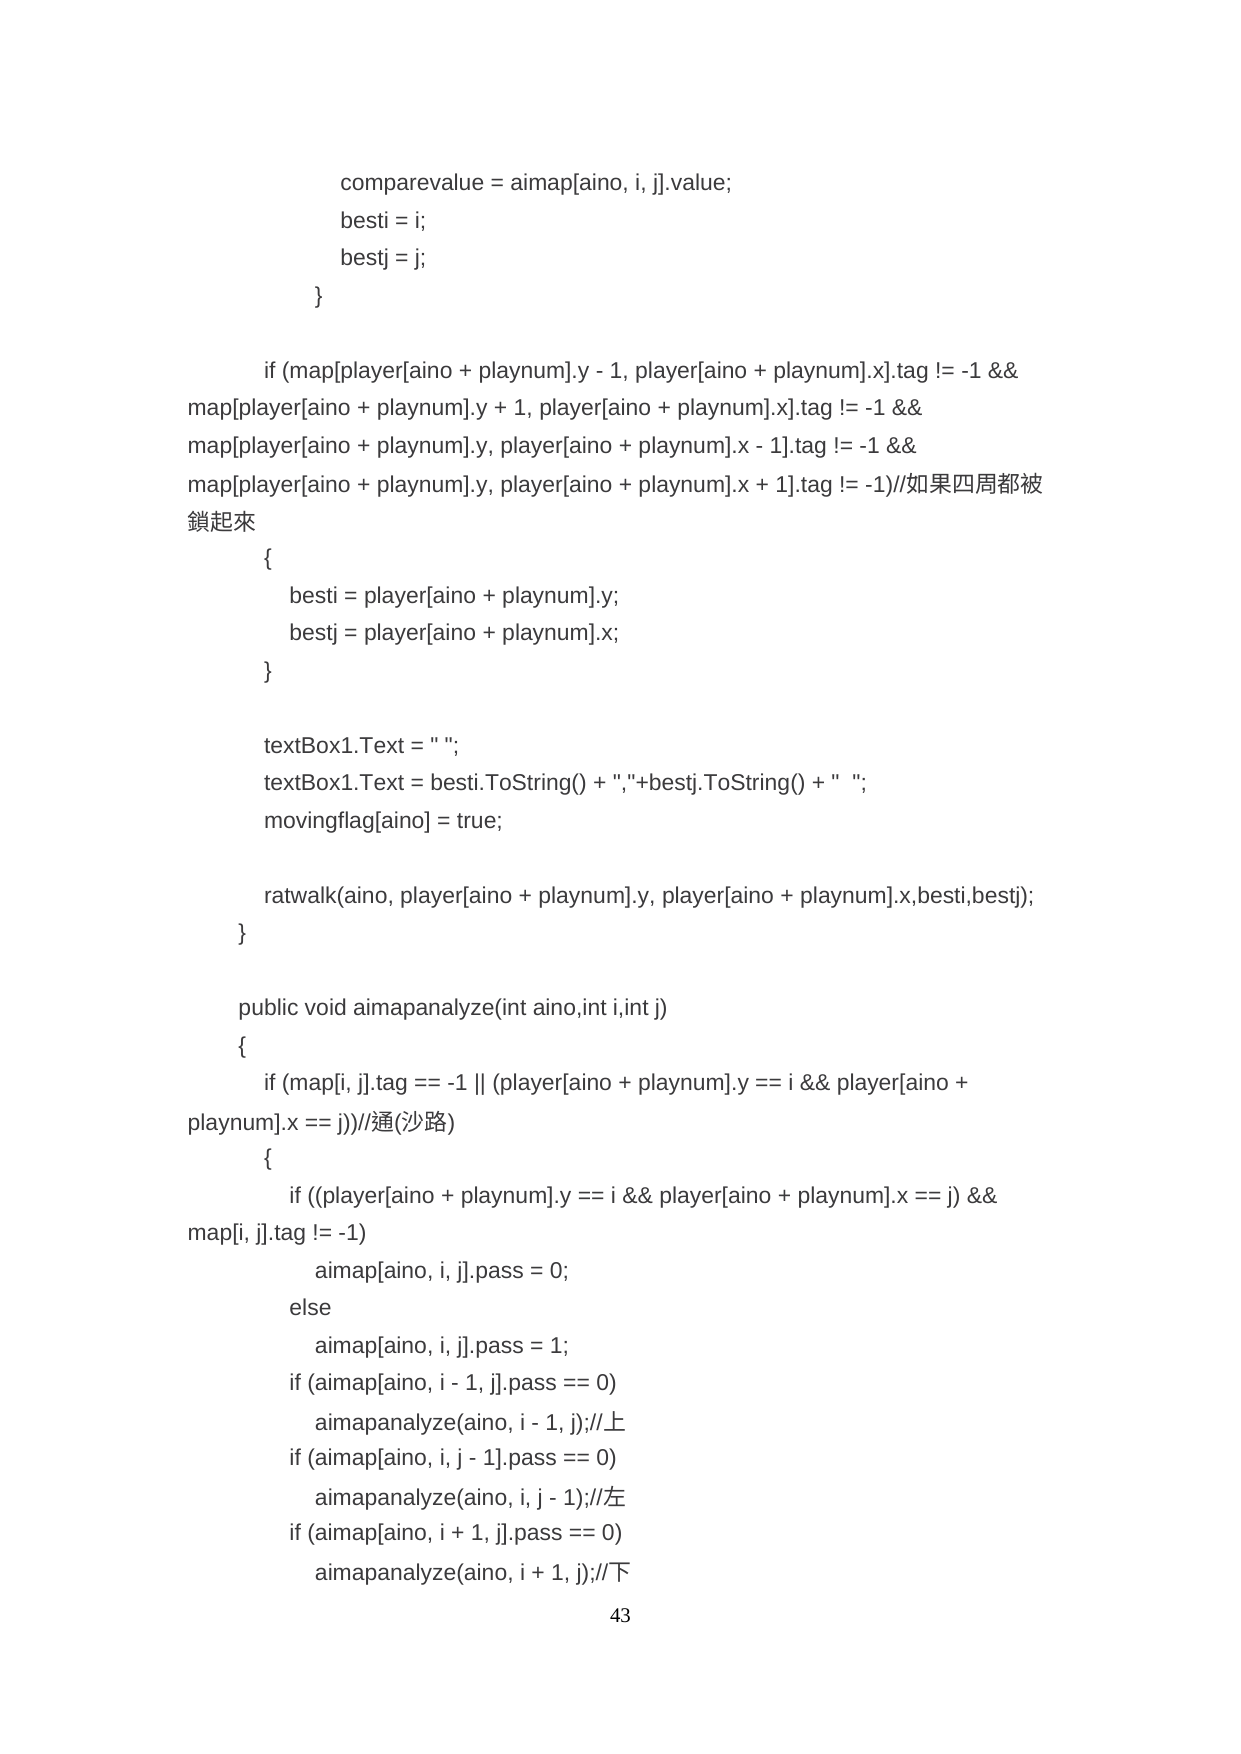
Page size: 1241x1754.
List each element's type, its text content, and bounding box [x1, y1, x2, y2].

text bestj = player[aino + playnum].x; [187, 614, 1053, 651]
text besti = i; [187, 201, 1053, 239]
text aimapanalyze(aino, i + 1, j);//下 [187, 1551, 1053, 1589]
text public void aimapanalyze(int aino,int i,int j) [187, 989, 1053, 1026]
text } [187, 914, 1053, 951]
text if (map[player[aino + playnum].y - 1, player[aino + playnum].x].tag != -1 && map[player[aino + playnum].y + 1, player[aino + playnum].x].tag != -1 && map[player[aino + playnum].y, player[aino + playnum].x - 1].tag != -1 && map[player[aino + playnum].y, player[aino + playnum].x + 1].tag != -1)//如果四周都被鎖起來 [187, 351, 1053, 539]
text aimap[aino, i, j].pass = 1; [187, 1326, 1053, 1364]
text { [187, 539, 1053, 576]
text aimapanalyze(aino, i, j - 1);//左 [187, 1476, 1053, 1514]
text if (aimap[aino, i - 1, j].pass == 0) [187, 1364, 1053, 1401]
text textBox1.Text = " "; [187, 726, 1053, 764]
text ratwalk(aino, player[aino + playnum].y, player[aino + playnum].x,besti,bestj); [187, 876, 1053, 914]
text if (aimap[aino, i + 1, j].pass == 0) [187, 1514, 1053, 1551]
text { [187, 1026, 1053, 1064]
text bestj = j; [187, 239, 1053, 276]
text movingflag[aino] = true; [187, 801, 1053, 839]
text if (map[i, j].tag == -1 || (player[aino + playnum].y == i && player[aino + playnum].x == j))//通(沙路) [187, 1064, 1053, 1139]
text if ((player[aino + playnum].y == i && player[aino + playnum].x == j) && map[i, j].tag != -1) [187, 1176, 1053, 1251]
text comparevalue = aimap[aino, i, j].value; [187, 164, 1053, 201]
text aimap[aino, i, j].pass = 0; [187, 1251, 1053, 1289]
text else [187, 1289, 1053, 1326]
text textBox1.Text = besti.ToString() + ","+bestj.ToString() + " "; [187, 764, 1053, 801]
text besti = player[aino + playnum].y; [187, 576, 1053, 614]
text } [187, 651, 1053, 689]
text } [187, 276, 1053, 314]
text if (aimap[aino, i, j - 1].pass == 0) [187, 1439, 1053, 1476]
text { [187, 1139, 1053, 1176]
text aimapanalyze(aino, i - 1, j);//上 [187, 1401, 1053, 1439]
